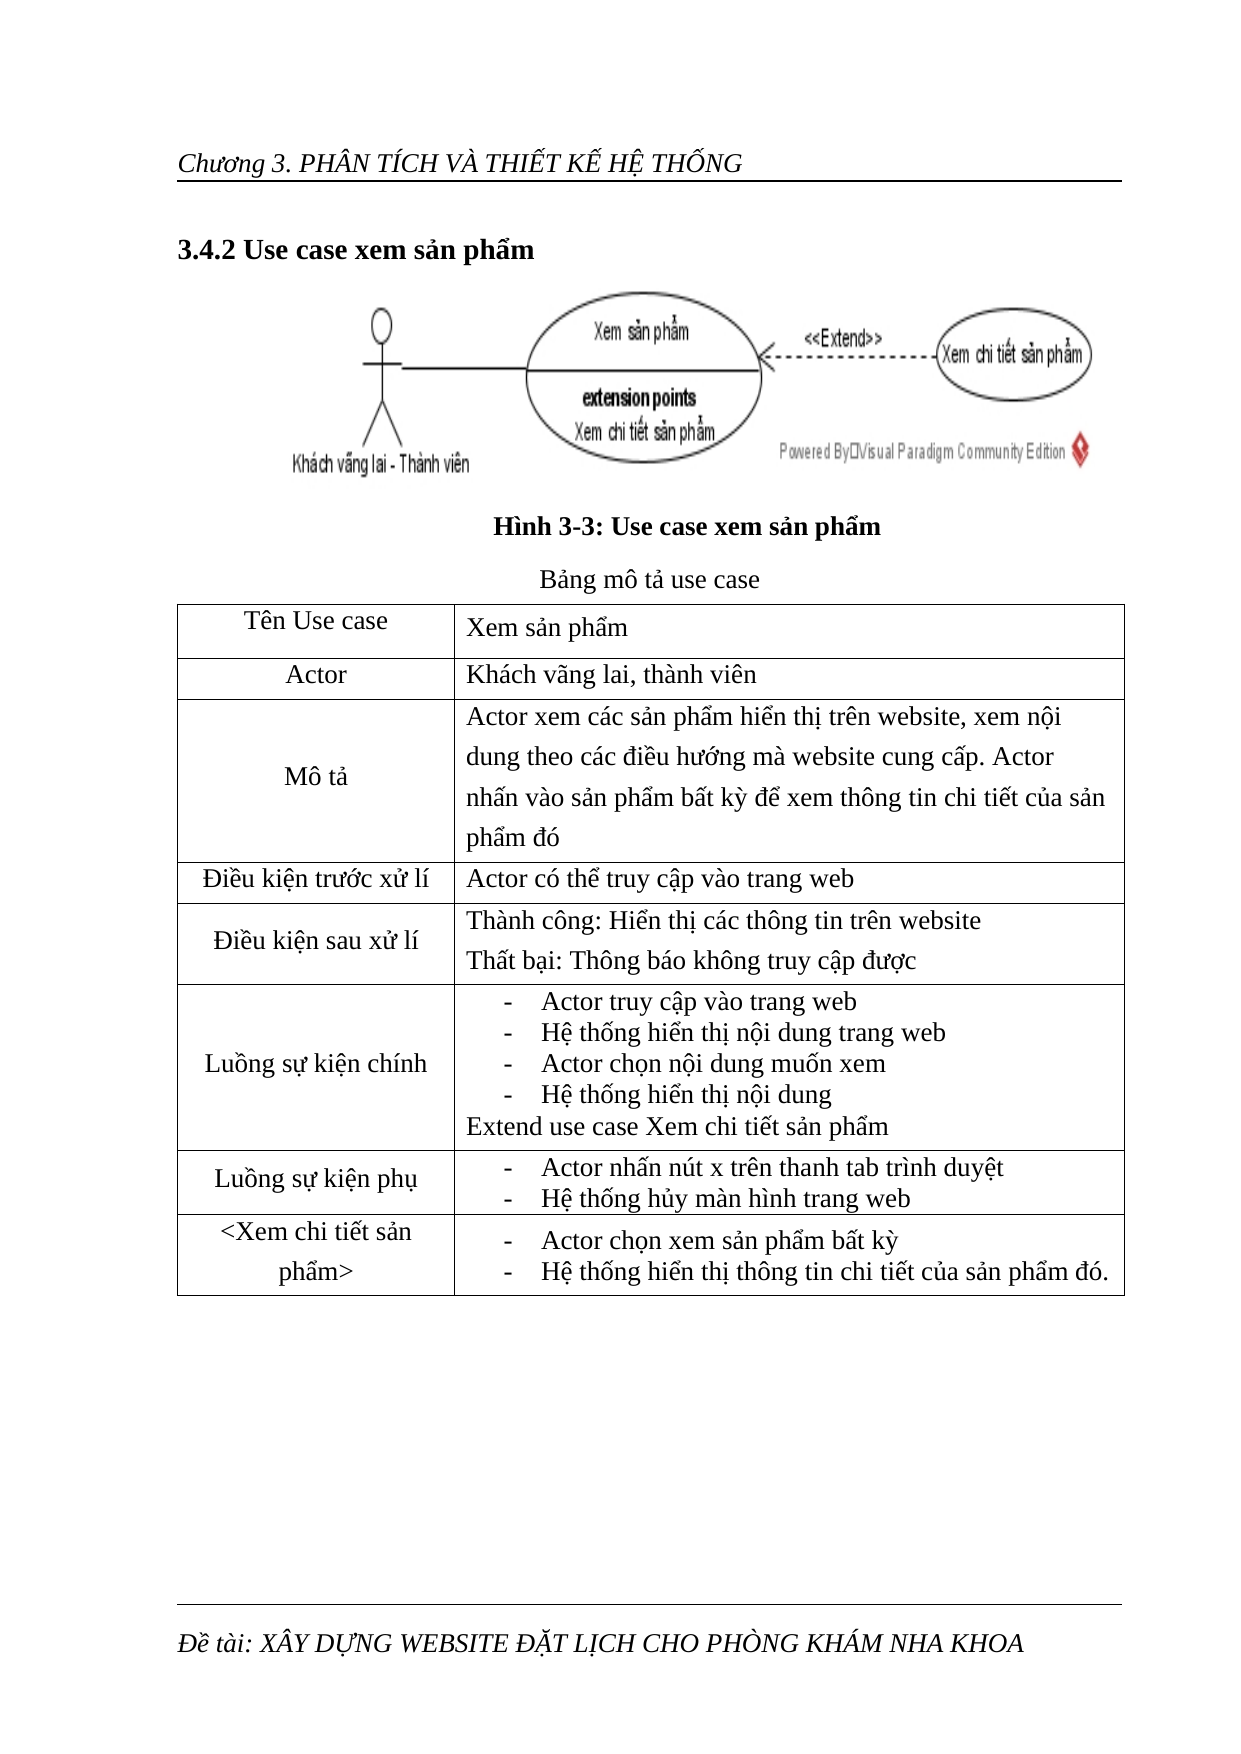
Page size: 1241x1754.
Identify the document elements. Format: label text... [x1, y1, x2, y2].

table_cell Actor có thể truy cập vào trang web [455, 863, 1124, 903]
table_header Tên Use case [178, 605, 454, 657]
table_cell Điều kiện trước xử lí [178, 863, 454, 903]
table_cell Luồng sự kiện chính [178, 985, 454, 1150]
picture [278, 288, 1096, 489]
table_cell Thành công: Hiển thị các thông tin trên website Thất bại: Thông báo không truy cập được [455, 904, 1124, 984]
table_cell Actor xem các sản phẩm hiển thị trên website, xem nội dung theo các điều hướng mà website cung cấp. Actor nhấn vào sản phẩm bất kỳ để xem thông tin chi tiết của sản phẩm đó [455, 700, 1124, 862]
table_cell <Xem chi tiết sản phẩm> [178, 1215, 454, 1295]
table_cell Mô tả [178, 700, 454, 862]
table_cell Khách vãng lai, thành viên [455, 659, 1124, 699]
table_cell Actor nhấn nút x trên thanh tab trình duyệt Hệ thống hủy màn hình trang web [455, 1151, 1124, 1213]
text 3.4.2 Use case xem sản phẩm [177, 232, 1122, 266]
table_cell Actor chọn xem sản phẩm bất kỳ Hệ thống hiển thị thông tin chi tiết của sản phẩm đó. [455, 1215, 1124, 1295]
table_cell Actor truy cập vào trang web Hệ thống hiển thị nội dung trang web Actor chọn nội dung muốn xem Hệ thống hiển thị nội dung Extend use case Xem chi tiết sản phẩm [455, 985, 1124, 1150]
table_header Xem sản phẩm [455, 605, 1124, 657]
text Bảng mô tả use case [177, 563, 1122, 594]
text Hình 3-: Use case xem sản phẩm [252, 510, 1122, 541]
table_cell Điều kiện sau xử lí [178, 904, 454, 984]
table_cell Luồng sự kiện phụ [178, 1151, 454, 1213]
table_cell Actor [178, 659, 454, 699]
